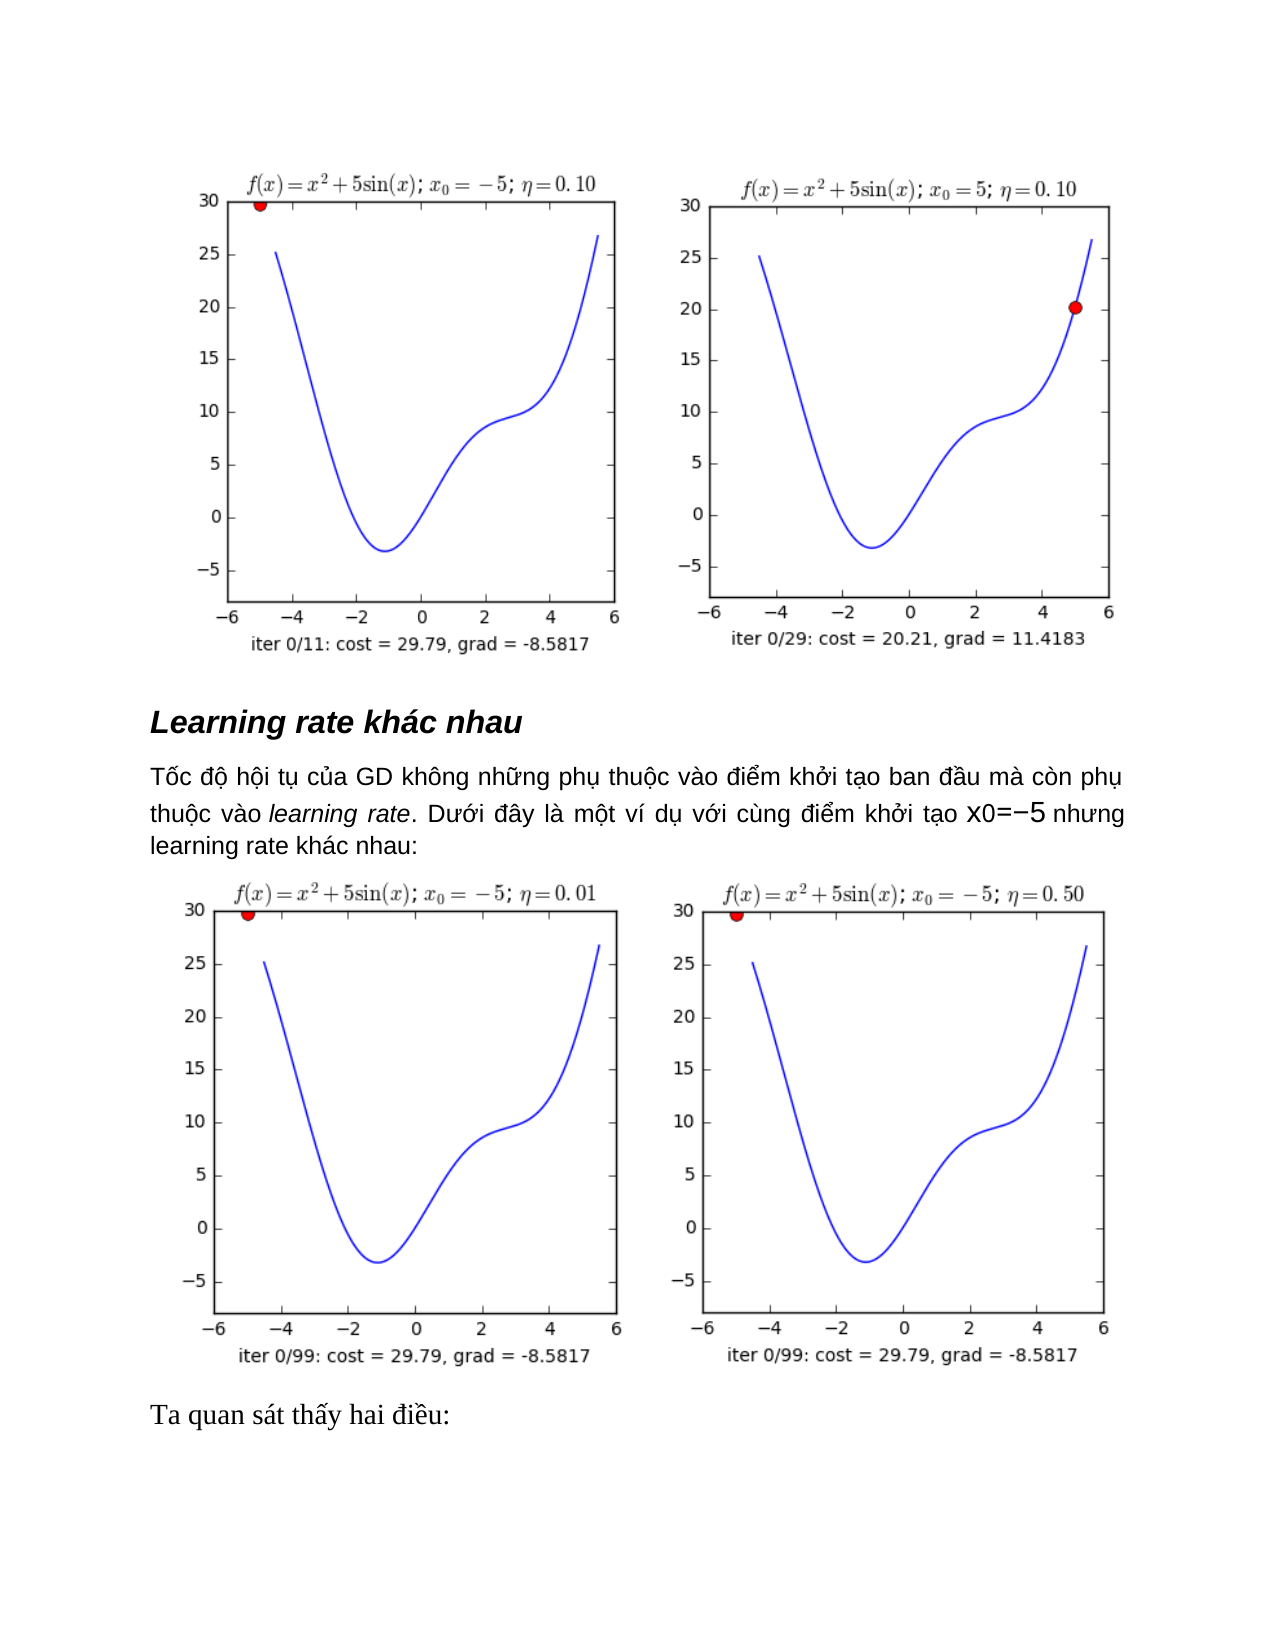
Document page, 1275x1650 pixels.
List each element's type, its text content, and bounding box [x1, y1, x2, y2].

text Ta quan sát thấy hai điều: [150, 1397, 1125, 1430]
table_header [631, 151, 1125, 684]
picture [150, 860, 623, 1378]
table_header [151, 151, 630, 684]
picture [638, 860, 1110, 1377]
table_header [624, 861, 1109, 1396]
text Tốc độ hội tụ của GD không những phụ thuộc vào điểm khởi tạo ban đầu mà còn phụ thuộc vào learning rate. Dưới đây là một ví dụ với cùng điểm khởi tạo x0=−5 nhưng learning rate khác nhau: [150, 762, 1125, 859]
picture [645, 156, 1126, 660]
table_header [135, 861, 623, 1396]
picture [165, 150, 630, 666]
subtitle Learning rate khác nhau [150, 703, 1125, 741]
